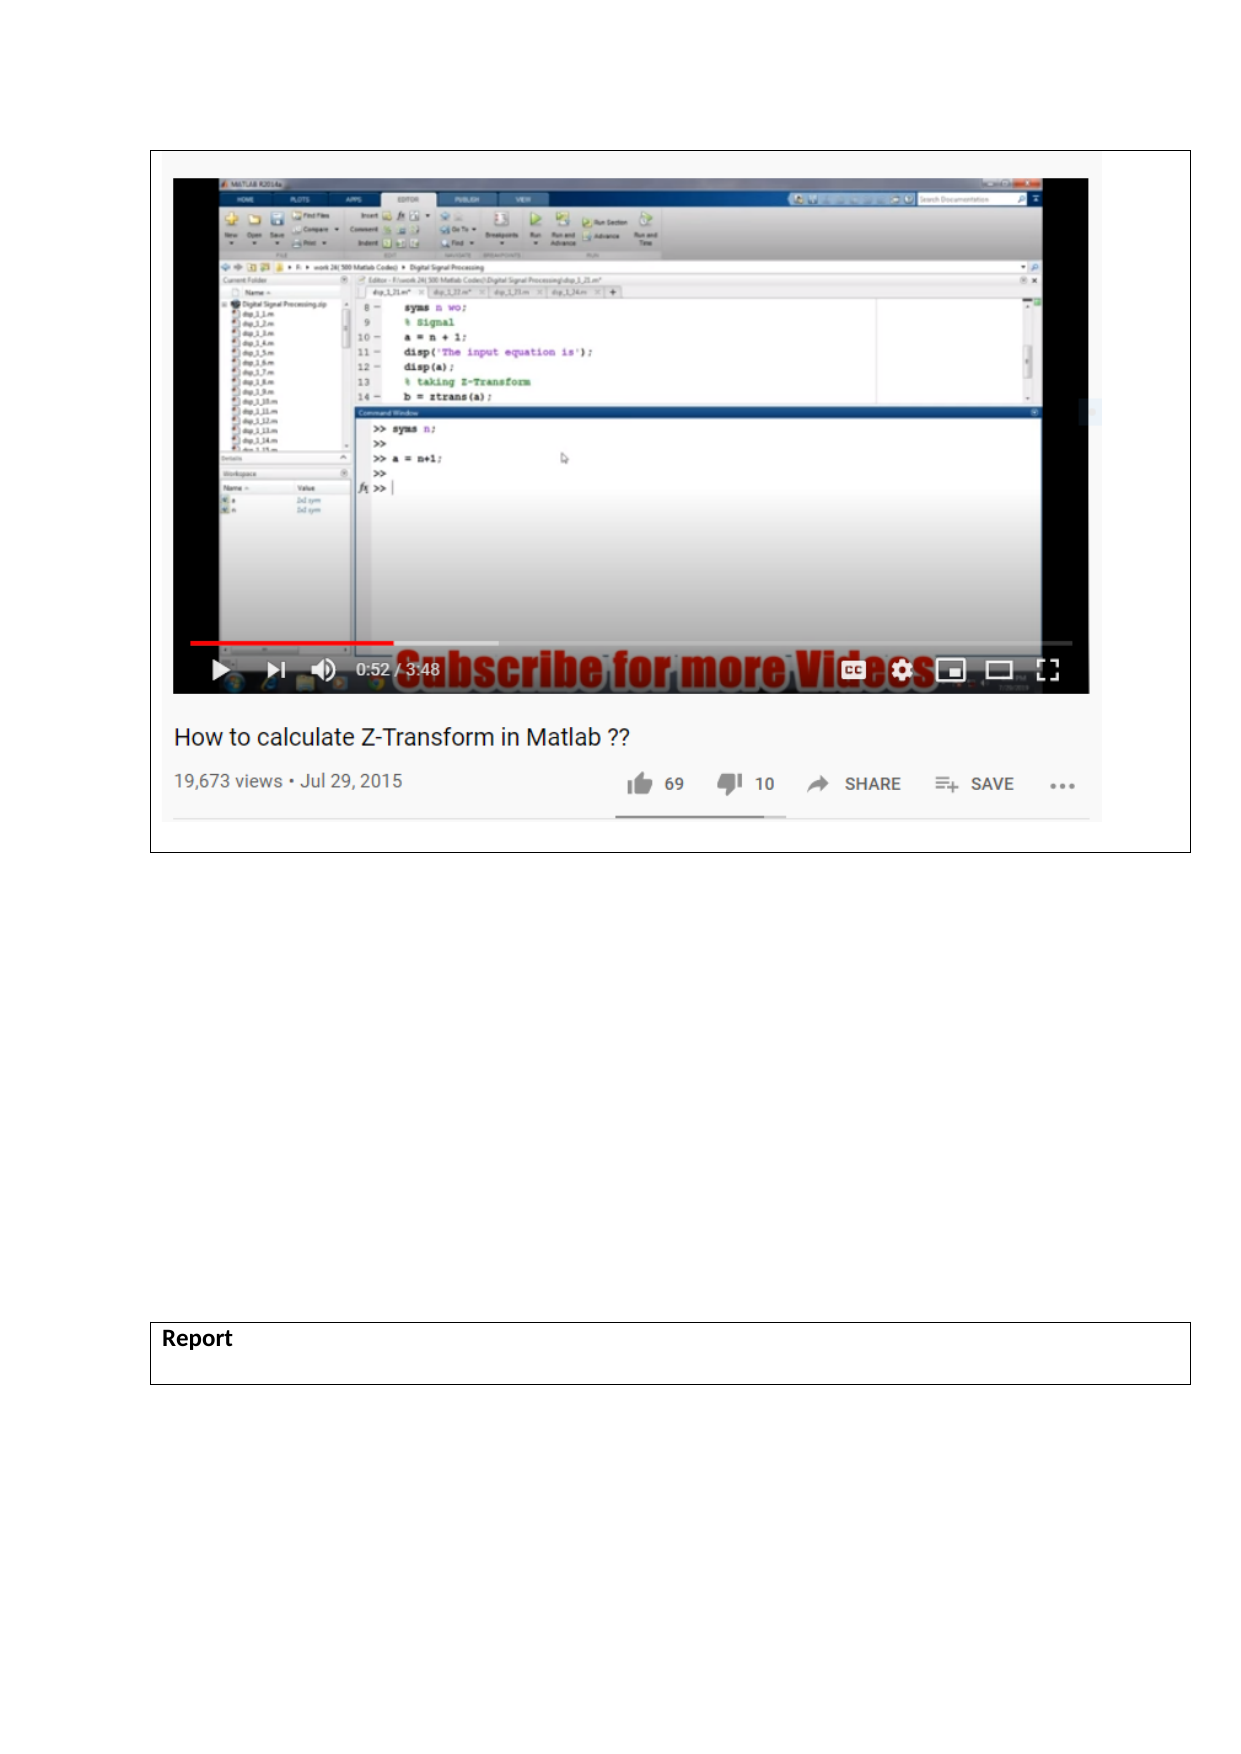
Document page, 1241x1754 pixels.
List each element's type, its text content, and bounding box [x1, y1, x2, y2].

table_header Report [151, 1323, 1190, 1384]
picture [161, 151, 1102, 822]
table_cell [151, 151, 1190, 852]
